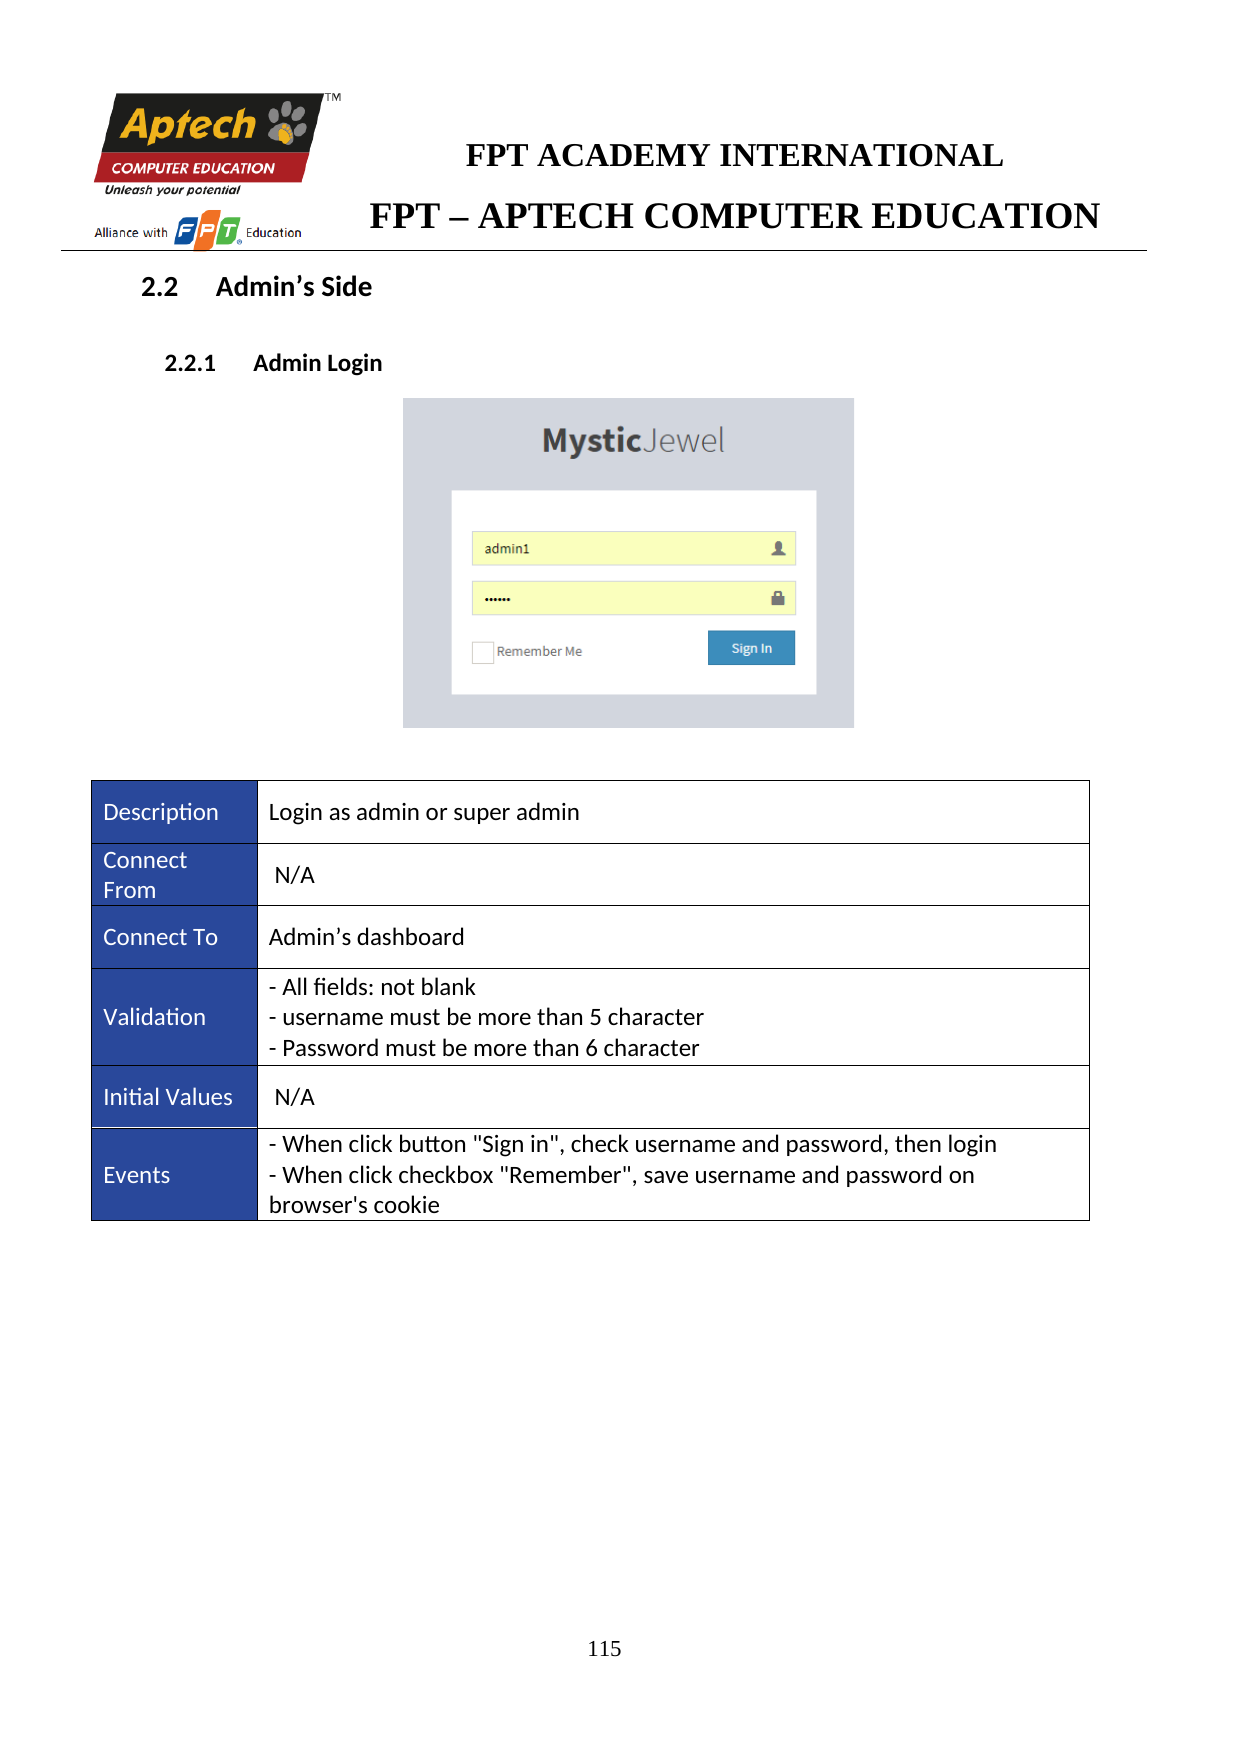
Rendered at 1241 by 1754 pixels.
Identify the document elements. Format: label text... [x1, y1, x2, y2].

subtitle Admin Login [216, 347, 1105, 377]
table_cell Validation [92, 969, 257, 1065]
table_cell Initial Values [92, 1066, 257, 1127]
table_cell N/A [258, 1066, 1089, 1127]
table_header Description [92, 781, 257, 843]
table_cell - All fields: not blank - username must be more than 5 character - Password must be more than 6 character [258, 969, 1089, 1065]
subtitle Admin’s Side [178, 251, 1105, 304]
table_cell - When click button "Sign in", check username and password, then login - When click checkbox "Remember", save username and password on browser's cookie [258, 1129, 1089, 1220]
subtitle Admin’s Side [178, 150, 1105, 250]
table_cell N/A [258, 844, 1089, 905]
table_cell Events [92, 1129, 257, 1220]
picture [90, 251, 178, 256]
table_cell Admin’s dashboard [258, 906, 1089, 968]
table_cell Connect To [92, 906, 257, 968]
picture [403, 398, 855, 728]
picture [90, 86, 344, 250]
table_cell Connect From [92, 844, 257, 905]
table_header Login as admin or super admin [258, 781, 1089, 843]
